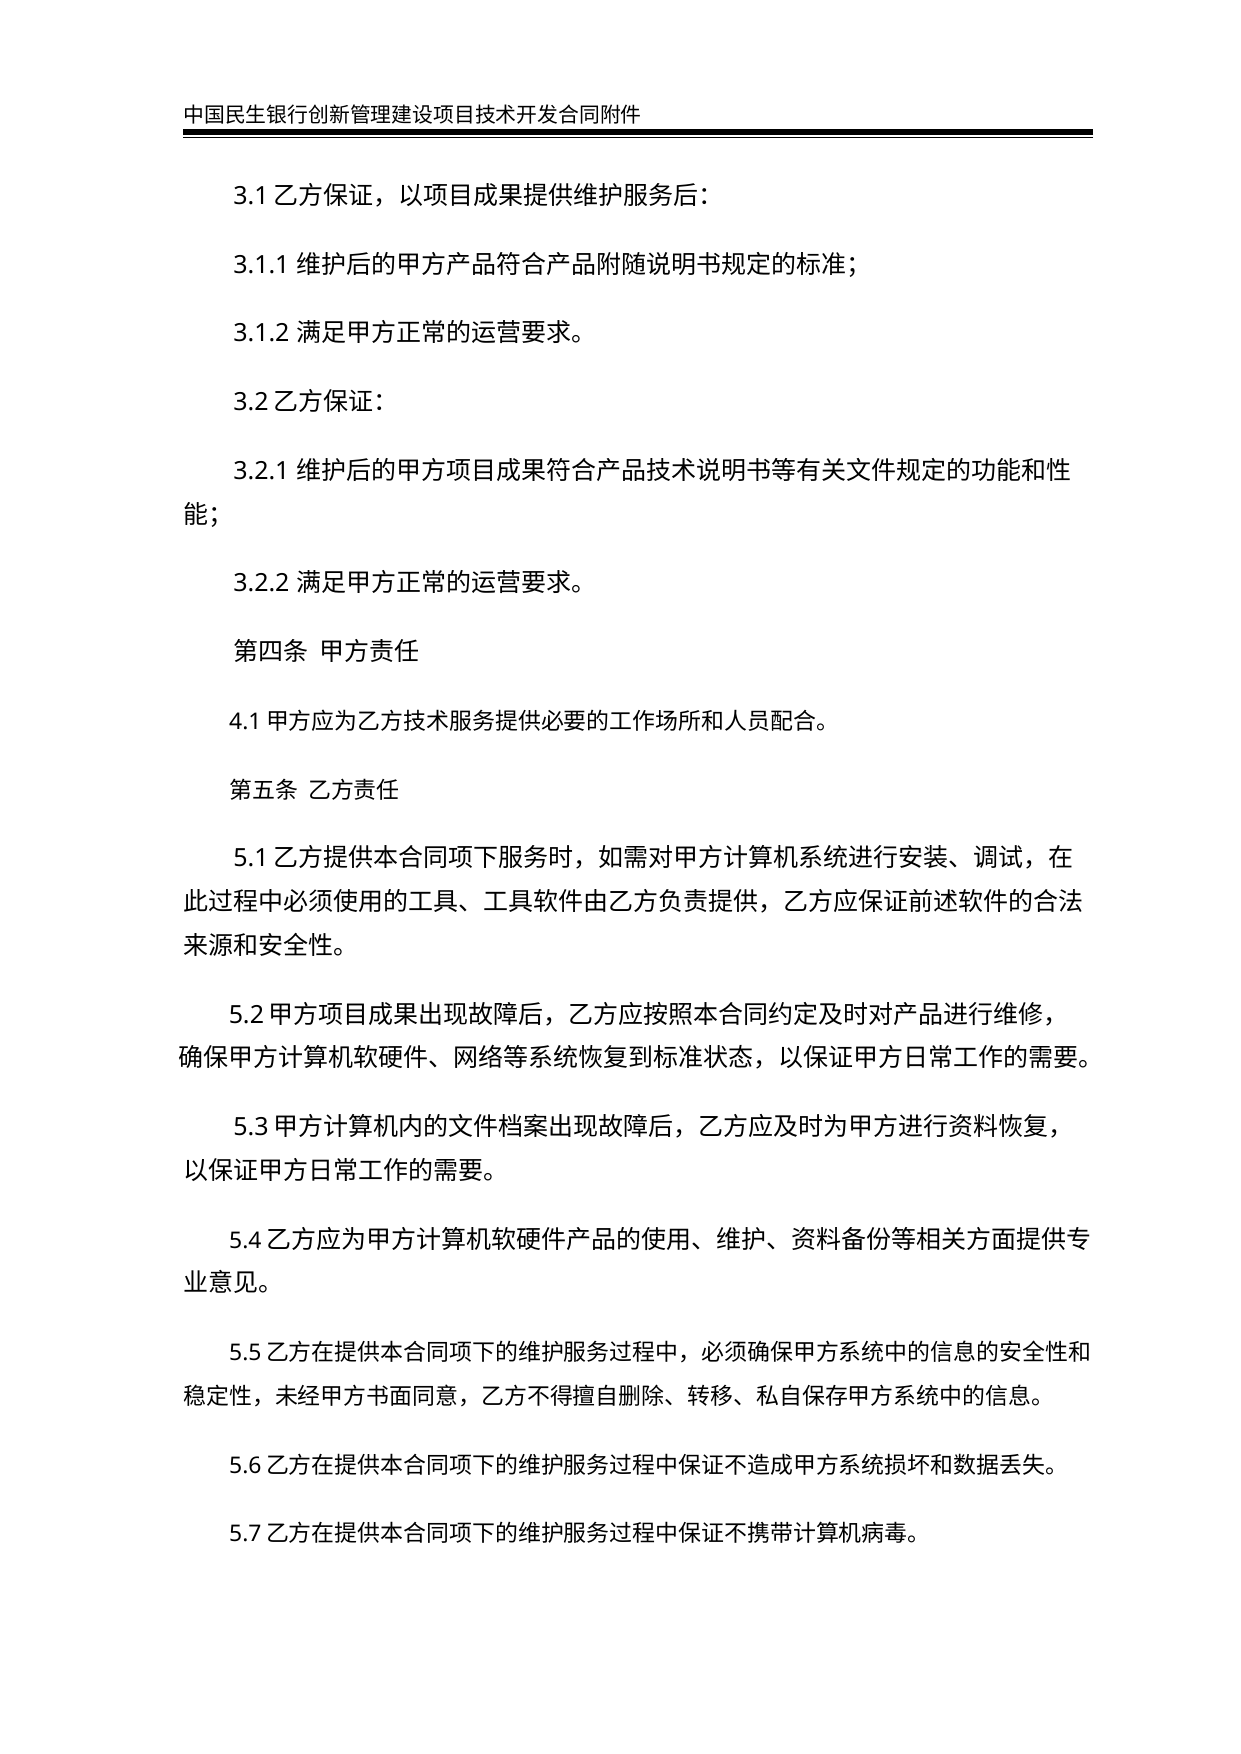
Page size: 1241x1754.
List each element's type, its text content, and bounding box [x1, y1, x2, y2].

text 5.7乙方在提供本合同项下的维护服务过程中保证不携带计算机病毒。 [183, 1507, 1093, 1551]
text 5.6乙方在提供本合同项下的维护服务过程中保证不造成甲方系统损坏和数据丢失。 [183, 1438, 1093, 1482]
text 4.1甲方应为乙方技术服务提供必要的工作场所和人员配合。 [183, 694, 1093, 738]
text 第五条 乙方责任 [183, 763, 1093, 807]
text 3.1乙方保证，以项目成果提供维护服务后： [183, 169, 1093, 213]
text 3.2乙方保证： [183, 376, 1093, 419]
text 满足甲方正常的运营要求。 [183, 557, 1093, 601]
text 5.4乙方应为甲方计算机软硬件产品的使用、维护、资料备份等相关方面提供专业意见。 [183, 1213, 1093, 1301]
text 维护后的甲方产品符合产品附随说明书规定的标准； [183, 238, 1093, 282]
text 5.1乙方提供本合同项下服务时，如需对甲方计算机系统进行安装、调试，在此过程中必须使用的工具、工具软件由乙方负责提供，乙方应保证前述软件的合法来源和安全性。 [183, 832, 1093, 963]
text 5.2甲方项目成果出现故障后，乙方应按照本合同约定及时对产品进行维修，确保甲方计算机软硬件、网络等系统恢复到标准状态，以保证甲方日常工作的需要。 [178, 988, 1093, 1076]
text 满足甲方正常的运营要求。 [183, 307, 1093, 351]
text 第四条 甲方责任 [183, 626, 1093, 669]
text 维护后的甲方项目成果符合产品技术说明书等有关文件规定的功能和性能； [183, 444, 1093, 532]
text 5.3甲方计算机内的文件档案出现故障后，乙方应及时为甲方进行资料恢复，以保证甲方日常工作的需要。 [183, 1101, 1093, 1188]
text 5.5乙方在提供本合同项下的维护服务过程中，必须确保甲方系统中的信息的安全性和稳定性，未经甲方书面同意，乙方不得擅自删除、转移、私自保存甲方系统中的信息。 [183, 1326, 1093, 1413]
